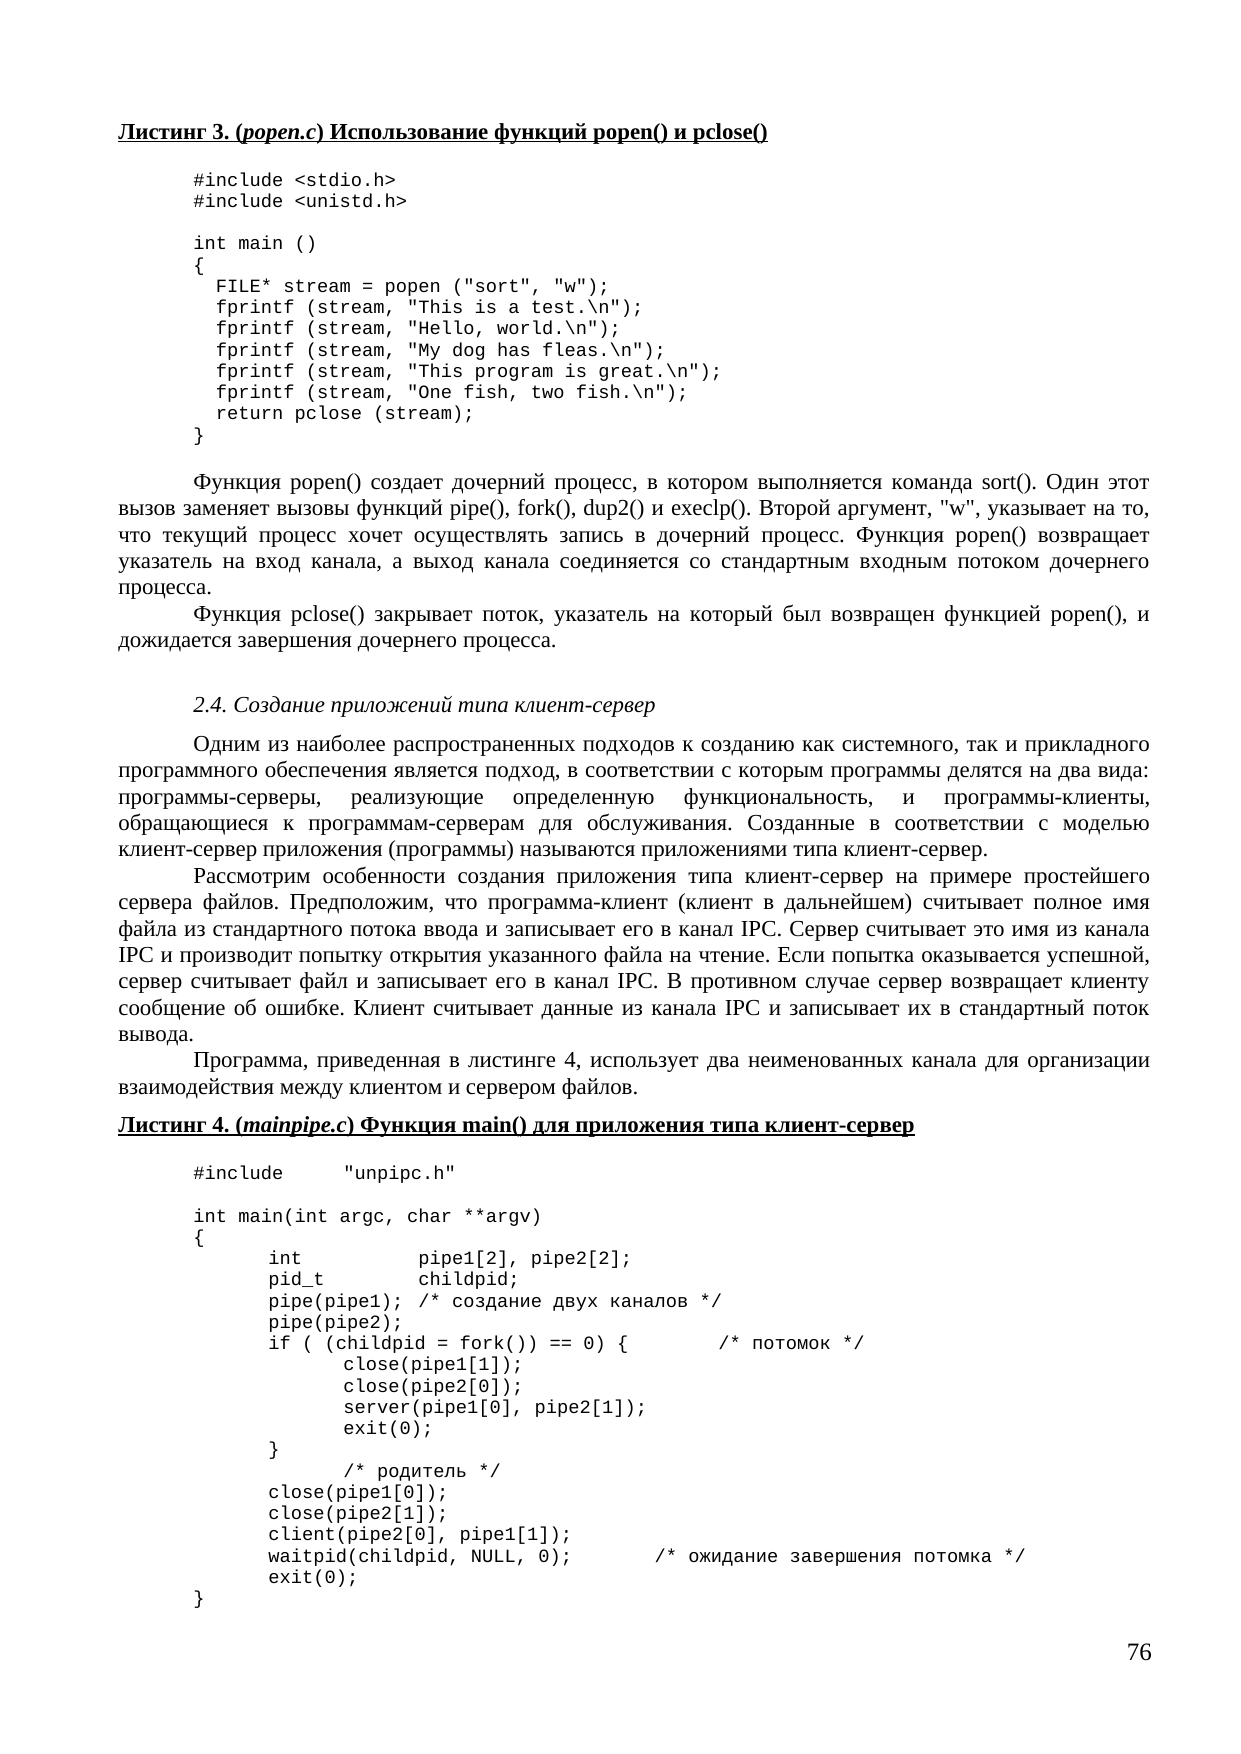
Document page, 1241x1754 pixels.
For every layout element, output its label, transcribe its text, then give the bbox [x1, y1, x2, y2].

text fprintf (stream, "This is a test.\n"); [193, 298, 1152, 319]
text return pclose (stream); [193, 404, 1152, 425]
text #include <stdio.h> [193, 170, 1152, 192]
text server(pipe1[0], pipe2[1]); [193, 1398, 1152, 1419]
text pid_t childpid; [193, 1270, 1152, 1291]
text } [193, 1440, 1152, 1461]
text fprintf (stream, "My dog has fleas.\n"); [193, 340, 1152, 362]
text close(pipe1[0]); [193, 1483, 1152, 1504]
text 2.4. Создание приложений типа клиент-сервер [118, 691, 1152, 718]
text { [193, 255, 1152, 277]
text Листинг 4. (mainpipe.c) Функция main() для приложения типа клиент-сервер [118, 1112, 1152, 1138]
text fprintf (stream, "This program is great.\n"); [193, 362, 1152, 383]
text Рассмотрим особенности создания приложения типа клиент-сервер на примере простейшего сервера файлов. Предположим, что программа-клиент (клиент в дальнейшем) считывает полное имя файла из стандартного потока ввода и записывает его в канал IPC. Сервер считывает это имя из канала IPC и производит попытку открытия указанного файла на чтение. Если попытка оказывается успешной, сервер считывает файл и записывает его в канал IPC. В противном случае сервер возвращает клиенту сообщение об ошибке. Клиент считывает данные из канала IPC и записывает их в стандартный поток вывода. [118, 862, 1152, 1046]
text #include "unpipc.h" [193, 1164, 1152, 1185]
text exit(0); [193, 1568, 1152, 1589]
text pipe(pipe1); /* создание двух каналов */ [193, 1291, 1152, 1313]
text Листинг 3. (popen.c) Использование функций popen() и pclose() [118, 118, 1152, 144]
text #include <unistd.h> [193, 192, 1152, 213]
text { [193, 1228, 1152, 1249]
text fprintf (stream, "One fish, two fish.\n"); [193, 383, 1152, 404]
text waitpid(childpid, NULL, 0); /* ожидание завершения потомка */ [193, 1546, 1152, 1568]
text /* родитель */ [193, 1461, 1152, 1483]
text close(pipe1[1]); [193, 1355, 1152, 1376]
text close(pipe2[1]); [193, 1504, 1152, 1525]
text Одним из наиболее распространенных подходов к созданию как системного, так и прикладного программного обеспечения является подход, в соответствии с которым программы делятся на два вида: программы-серверы, реализующие определенную функциональность, и программы-клиенты, обращающиеся к программам-серверам для обслуживания. Созданные в соответствии с моделью клиент-сервер приложения (программы) называются приложениями типа клиент-сервер. [118, 730, 1152, 862]
text } [193, 425, 1152, 447]
text if ( (childpid = fork()) == 0) { /* потомок */ [193, 1334, 1152, 1355]
text } [193, 1589, 1152, 1610]
text FILE* stream = popen ("sort", "w"); [193, 277, 1152, 298]
text exit(0); [193, 1419, 1152, 1440]
text int main () [193, 234, 1152, 255]
text int main(int argc, char **argv) [193, 1206, 1152, 1228]
text Функция popen() создает дочерний процесс, в котором выполняется команда sort(). Один этот вызов заменяет вызовы функций pipe(), fork(), dup2() и execlp(). Второй аргумент, "w", указывает на то, что текущий процесс хочет осуществлять запись в дочерний процесс. Функция popen() возвращает указатель на вход канала, а выход канала соединяется со стандартным входным потоком дочернего процесса. [118, 468, 1152, 600]
text fprintf (stream, "Hello, world.\n"); [193, 319, 1152, 340]
text Программа, приведенная в листинге 4, использует два неименованных канала для организации взаимодействия между клиентом и сервером файлов. [118, 1046, 1152, 1099]
text close(pipe2[0]); [193, 1376, 1152, 1398]
text Функция pclose() закрывает поток, указатель на который был возвращен функцией popen(), и дожидается завершения дочернего процесса. [118, 600, 1152, 652]
text pipe(pipe2); [193, 1313, 1152, 1334]
text int pipe1[2], pipe2[2]; [193, 1249, 1152, 1270]
text client(pipe2[0], pipe1[1]); [193, 1525, 1152, 1546]
